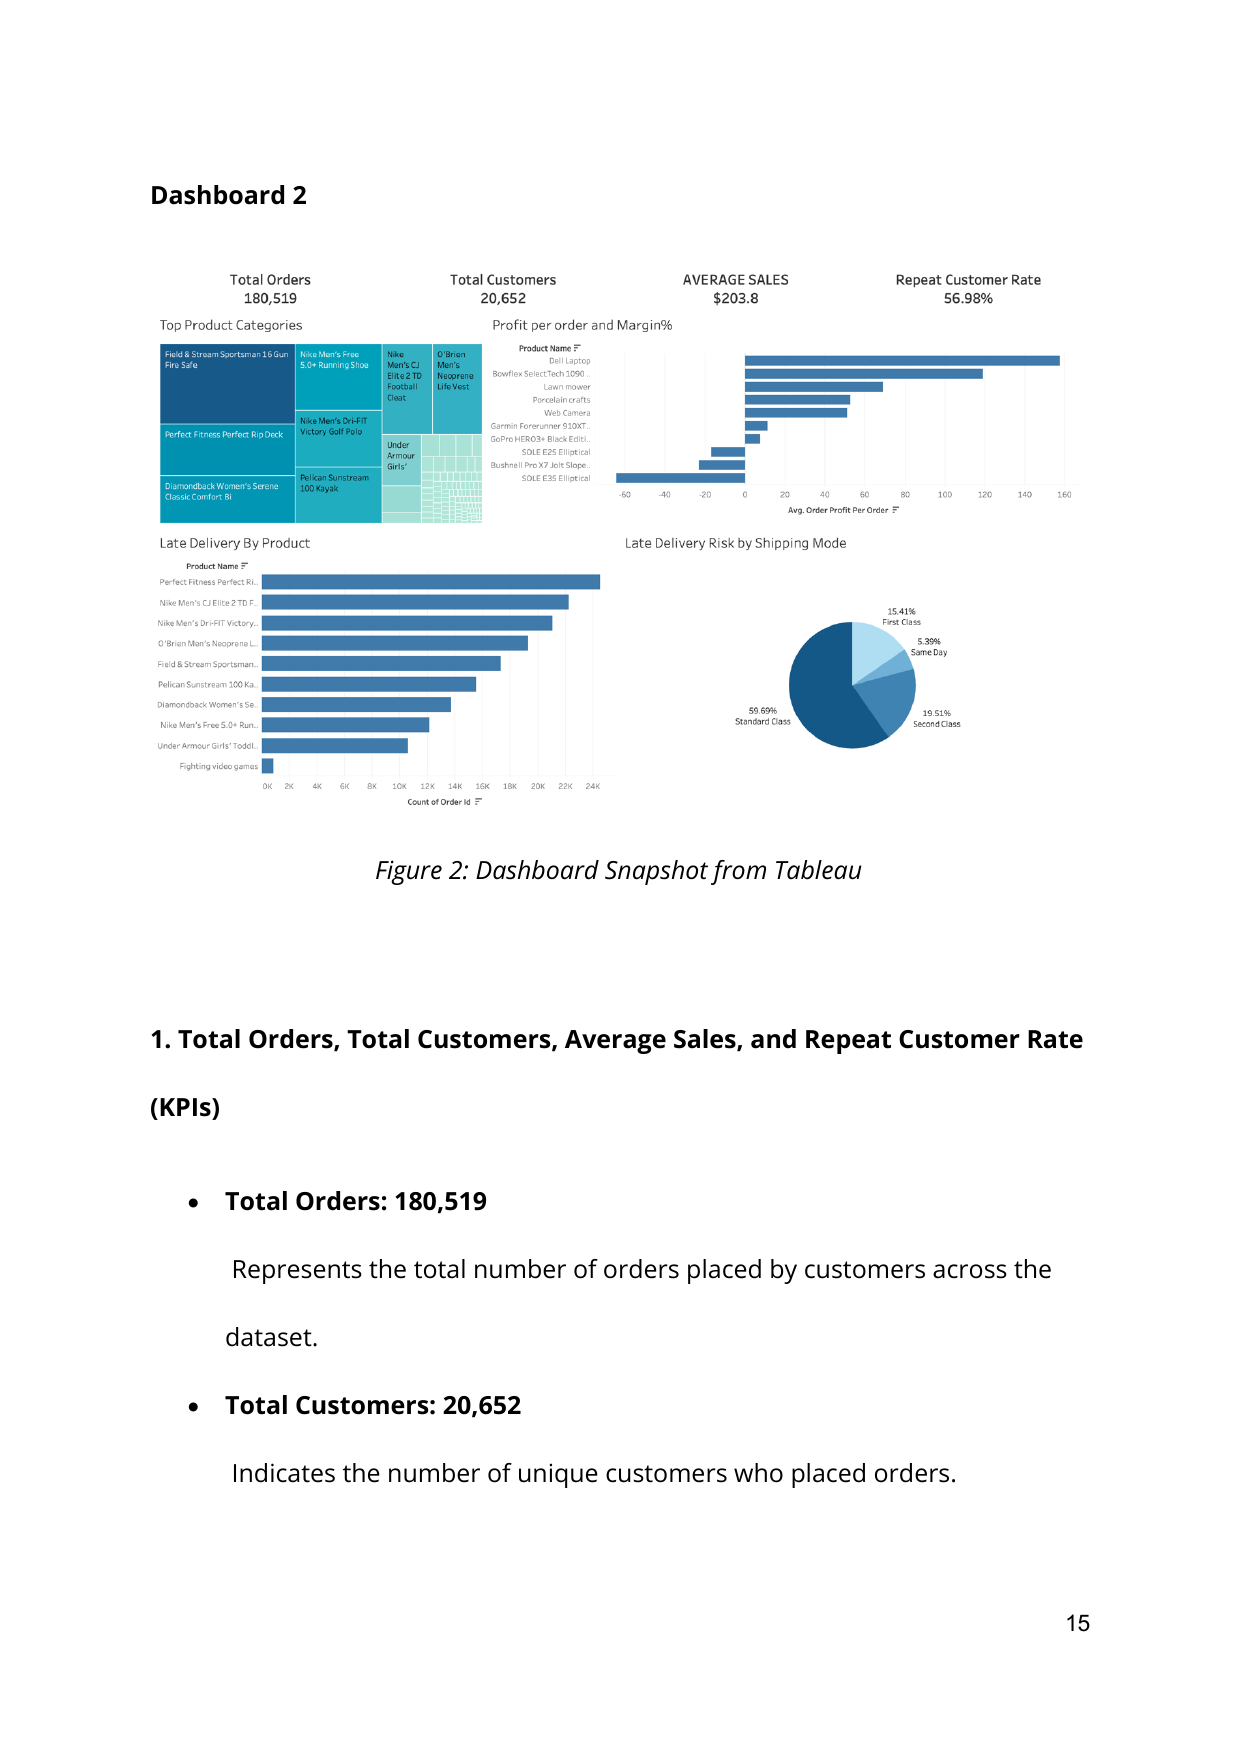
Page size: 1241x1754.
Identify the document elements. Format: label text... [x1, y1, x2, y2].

text 1. Total Orders, Total Customers, Average Sales, and Repeat Customer Rate (KPIs) [150, 1022, 1090, 1124]
text Figure 2: Dashboard Snapshot from Tableau [150, 819, 1090, 886]
subtitle Dashboard 2 [150, 178, 1090, 212]
picture [150, 254, 1090, 819]
list Total Orders: 180,519 Represents the total number of orders placed by customers across the dataset. [187, 1183, 1090, 1353]
list Total Customers: 20,652 Indicates the number of unique customers who placed orders. [187, 1387, 1090, 1490]
